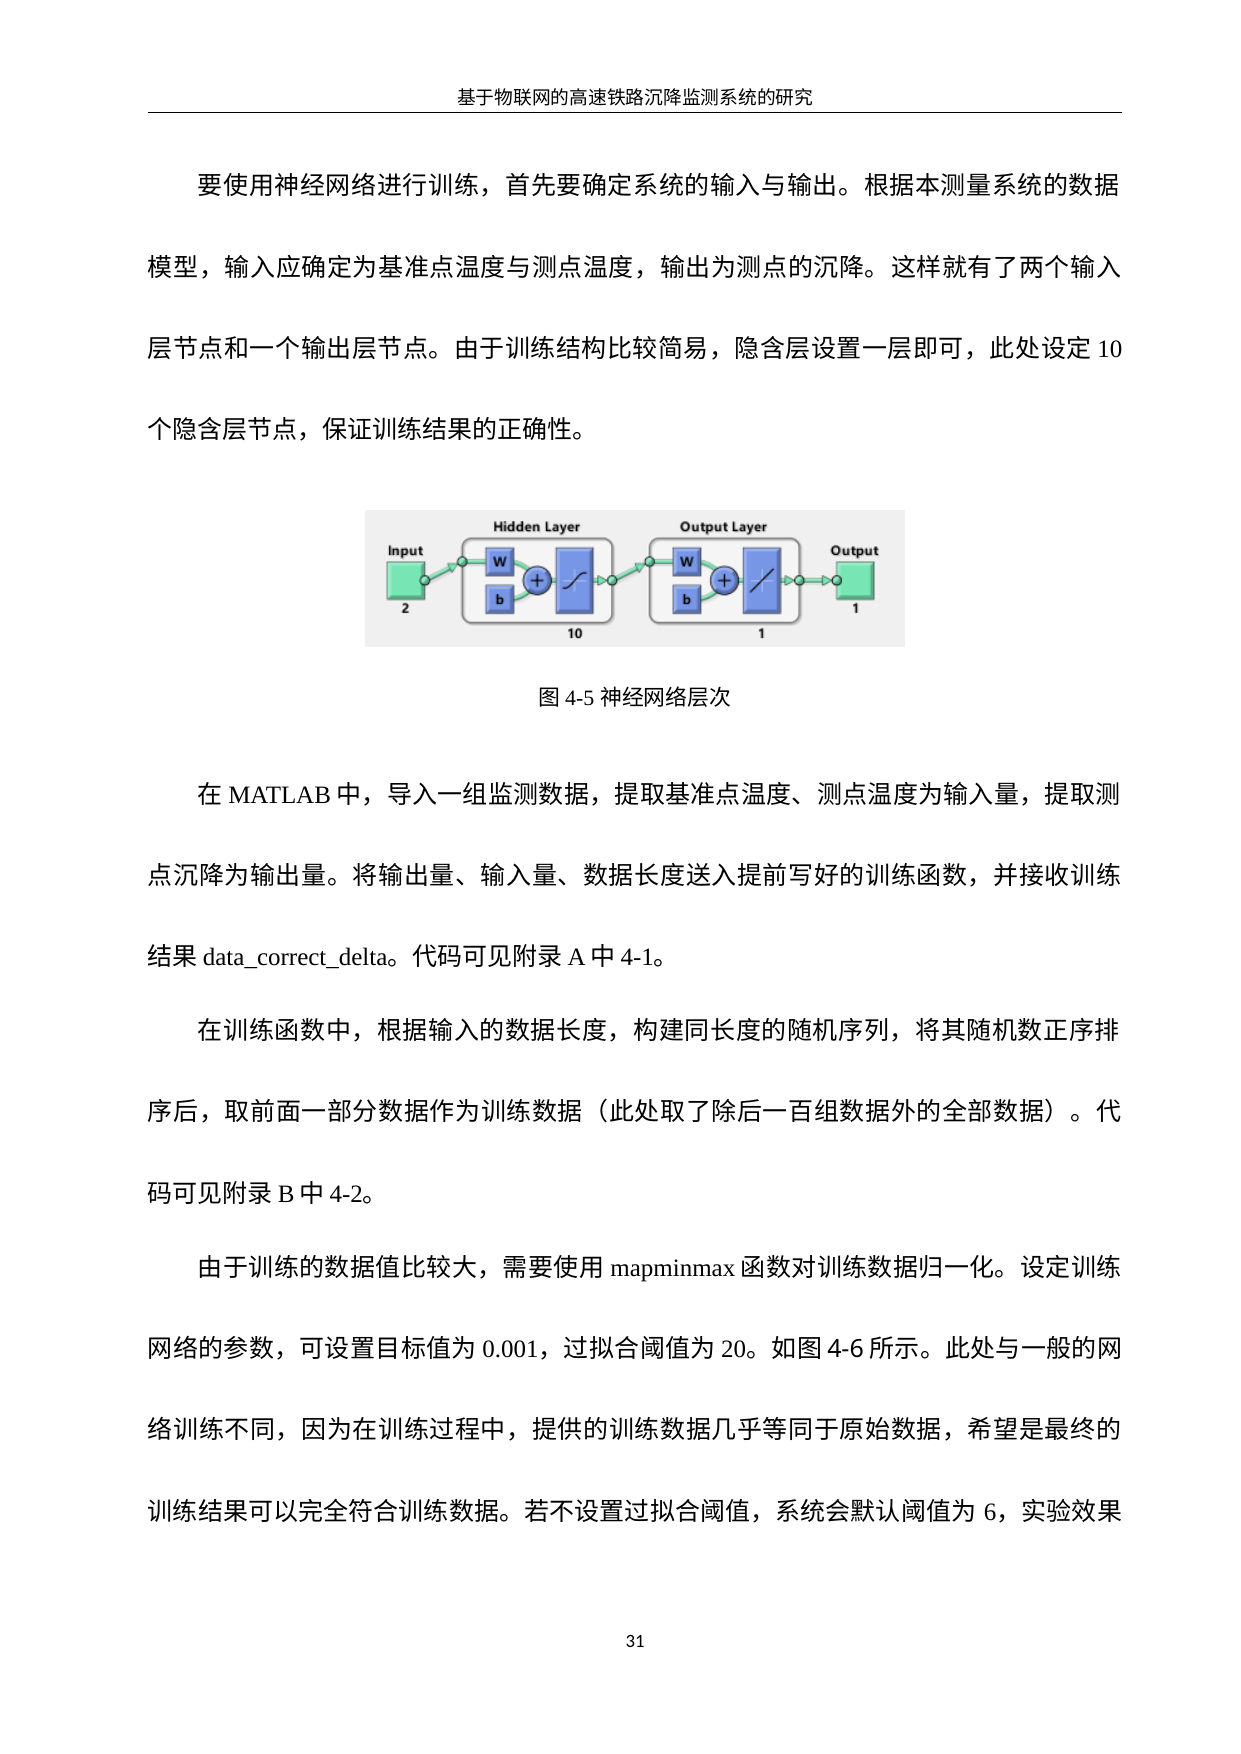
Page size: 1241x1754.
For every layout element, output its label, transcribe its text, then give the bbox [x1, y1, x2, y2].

text 在MATLAB中，导入一组监测数据，提取基准点温度、测点温度为输入量，提取测点沉降为输出量。将输出量、输入量、数据长度送入提前写好的训练函数，并接收训练结果data_correct_delta。代码可见附录A中4-1。 [148, 760, 1122, 987]
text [148, 1233, 1122, 1542]
text 要使用神经网络进行训练，首先要确定系统的输入与输出。根据本测量系统的数据模型，输入应确定为基准点温度与测点温度，输出为测点的沉降。这样就有了两个输入层节点和一个输出层节点。由于训练结构比较简易，隐含层设置一层即可，此处设定10个隐含层节点，保证训练结果的正确性。 [148, 151, 1122, 460]
text 图4-5 神经网络层次 [148, 679, 1122, 712]
text 在训练函数中，根据输入的数据长度，构建同长度的随机序列，将其随机数正序排序后，取前面一部分数据作为训练数据（此处取了除后一百组数据外的全部数据）。代码可见附录B中4-2。 [148, 996, 1122, 1224]
picture [364, 510, 905, 647]
